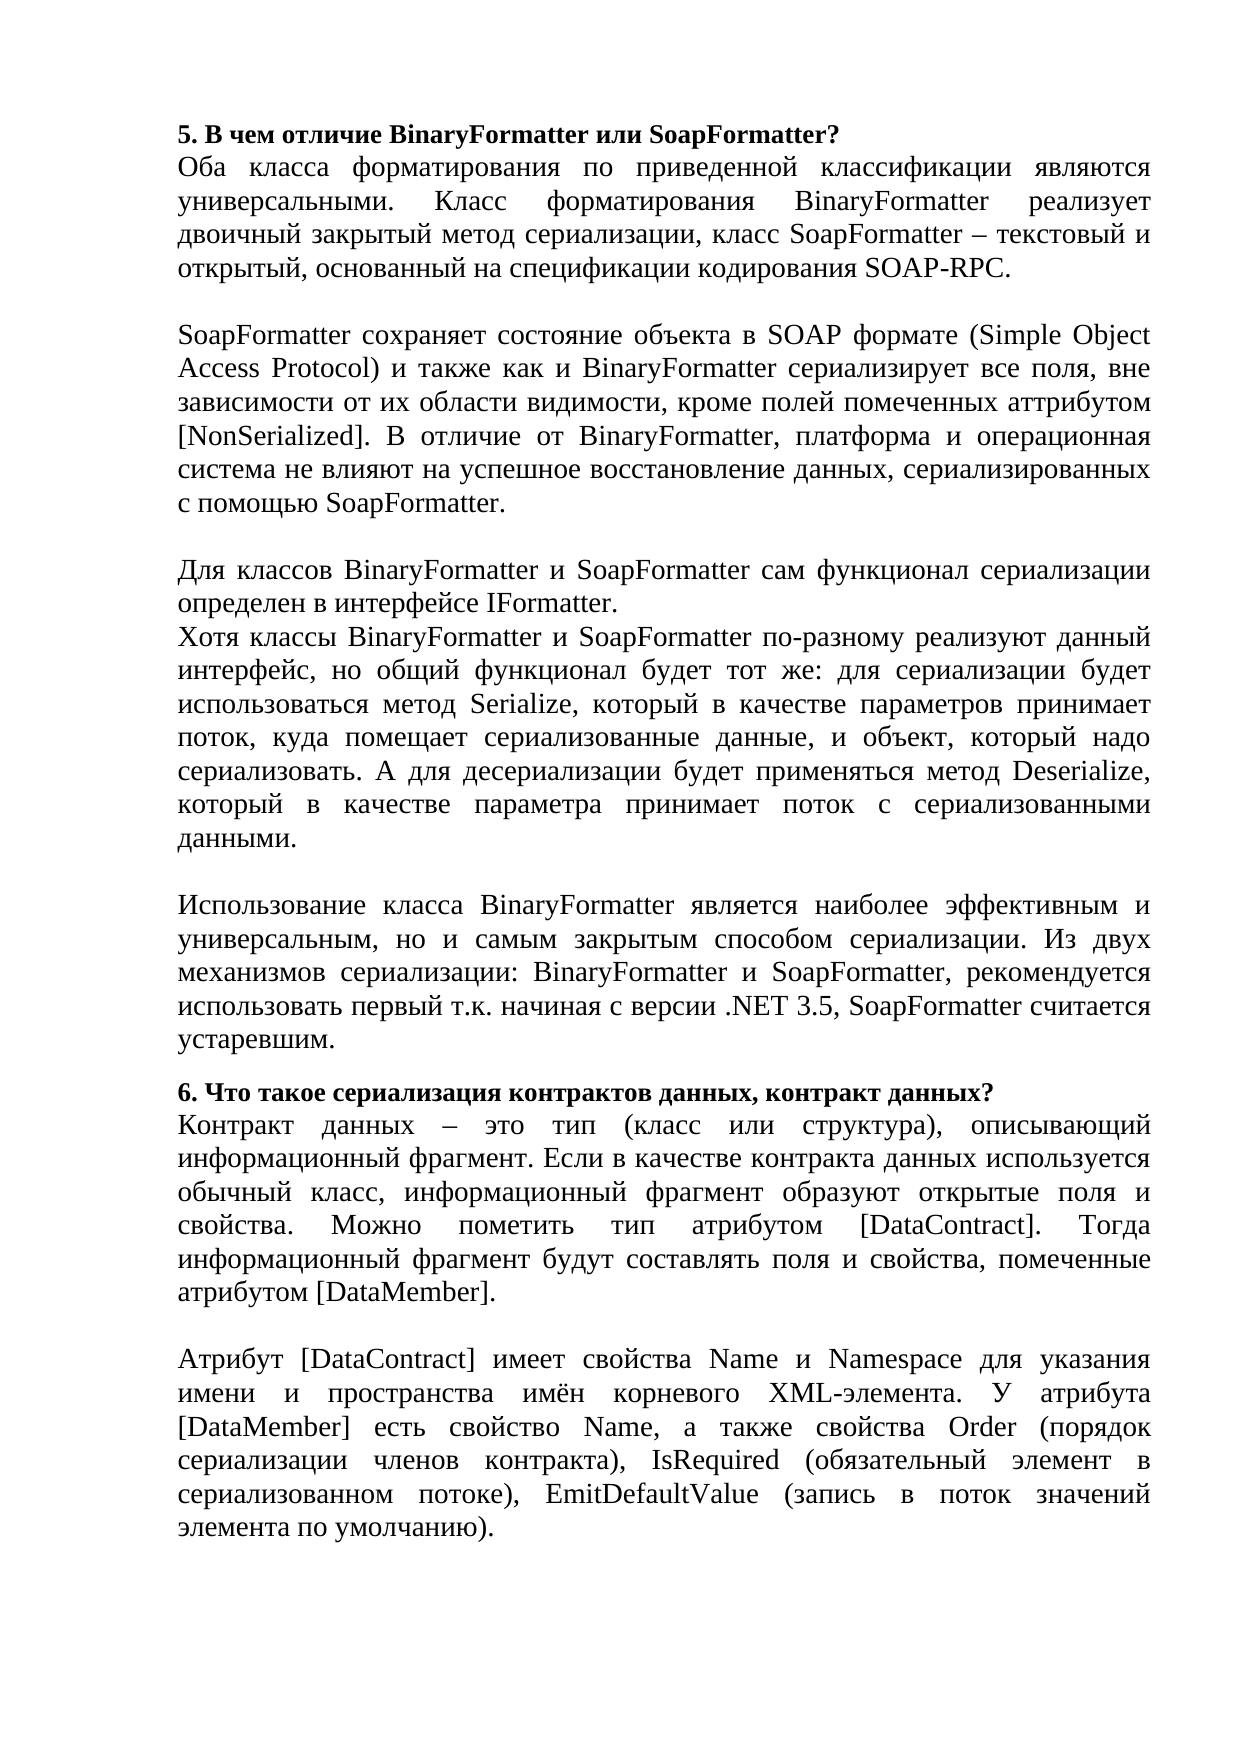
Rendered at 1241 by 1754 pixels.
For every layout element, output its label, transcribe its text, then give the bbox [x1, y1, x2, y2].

text Хотя классы BinaryFormatter и SoapFormatter по-разному реализуют данный интерфейс, но общий функционал будет тот же: для сериализации будет использоваться метод Serialize, который в качестве параметров принимает поток, куда помещает сериализованные данные, и объект, который надо сериализовать. А для десериализации будет применяться метод Deserialize, который в качестве параметра принимает поток с сериализованными данными. [177, 619, 1152, 854]
text Использование класса BinaryFormatter является наиболее эффективным и универсальным, но и самым закрытым способом сериализации. Из двух механизмов сериализации: BinaryFormatter и SoapFormatter, рекомендуется использовать первый т.к. начиная с версии .NET 3.5, SoapFormatter считается устаревшим. [177, 887, 1152, 1055]
text SoapFormatter сохраняет состояние объекта в SOAP формате (Simple Object Access Protocol) и также как и BinaryFormatter сериализирует все поля, вне зависимости от их области видимости, кроме полей помеченных аттрибутом [NonSerialized]. В отличие от BinaryFormatter, платформа и операционная система не влияют на успешное восстановление данных, сериализированных с помощью SoapFormatter. [177, 317, 1152, 518]
subtitle 6. Что такое сериализация контрактов данных, контракт данных? [177, 1076, 1152, 1107]
text Оба класса форматирования по приведенной классификации являются универсальными. Класс форматирования BinaryFormatter реализует двоичный закрытый метод сериализации, класс SoapFormatter – текстовый и открытый, основанный на спецификации кодирования SOAP‑RPC. [177, 149, 1152, 283]
subtitle 5. В чем отличие BinaryFormatter или SoapFormatter? [177, 118, 1152, 149]
text Для классов BinaryFormatter и SoapFormatter сам функционал сериализации определен в интерфейсе IFormatter. [177, 552, 1152, 619]
text Контракт данных – это тип (класс или структура), описывающий информационный фрагмент. Если в качестве контракта данных используется обычный класс, информационный фрагмент образуют открытые поля и свойства. Можно пометить тип атрибутом [DataContract]. Тогда информационный фрагмент будут составлять поля и свойства, помеченные атрибутом [DataMember]. [177, 1107, 1152, 1308]
text Атрибут [DataContract] имеет свойства Name и Namespace для указания имени и пространства имён корневого XML-элемента. У атрибута [DataMember] есть свойство Name, а также свойства Order (порядок сериализации членов контракта), IsRequired (обязательный элемент в сериализованном потоке), EmitDefaultValue (запись в поток значений элемента по умолчанию). [177, 1342, 1152, 1543]
